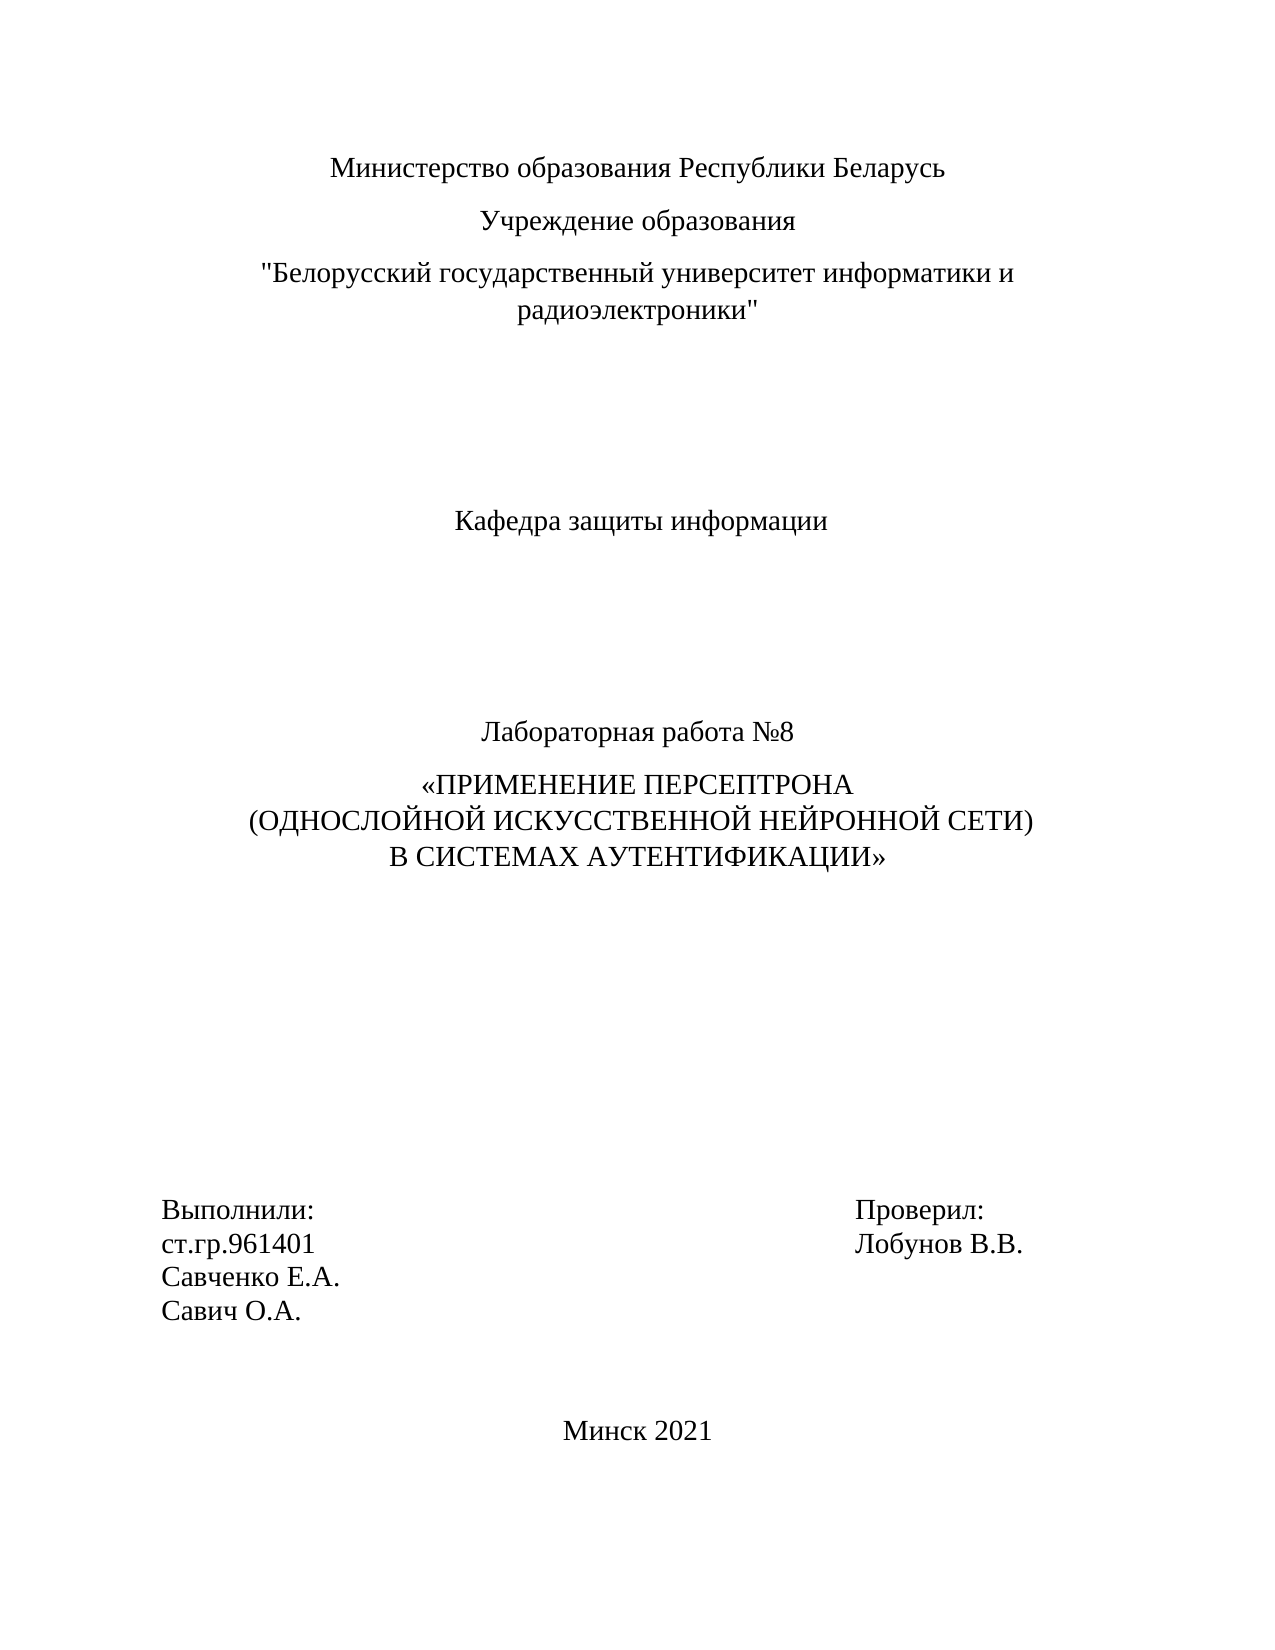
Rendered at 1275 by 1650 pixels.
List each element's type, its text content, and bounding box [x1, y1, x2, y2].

text Минск 2021 [150, 1413, 1125, 1446]
text "Белорусский государственный университет информатики и радиоэлектроники" [150, 256, 1125, 325]
text «ПРИМЕНЕНИЕ ПЕРСЕПТРОНА [150, 767, 1125, 801]
text Кафедра защиты информации [150, 503, 1125, 537]
text В СИСТЕМАХ АУТЕНТИФИКАЦИИ» [150, 839, 1125, 873]
text Учреждение образования [150, 203, 1125, 236]
text Министерство образования Республики Беларусь [150, 150, 1125, 183]
text Лабораторная работа №8 [150, 714, 1125, 748]
text (ОДНОСЛОЙНОЙ ИСКУССТВЕННОЙ НЕЙРОННОЙ СЕТИ) [150, 803, 1125, 837]
table_header Выполнили: ст.гр.961401 Савченко Е.А. Савич О.А. [150, 1193, 843, 1360]
table_header Проверил: Лобунов В.В. [844, 1193, 1124, 1360]
